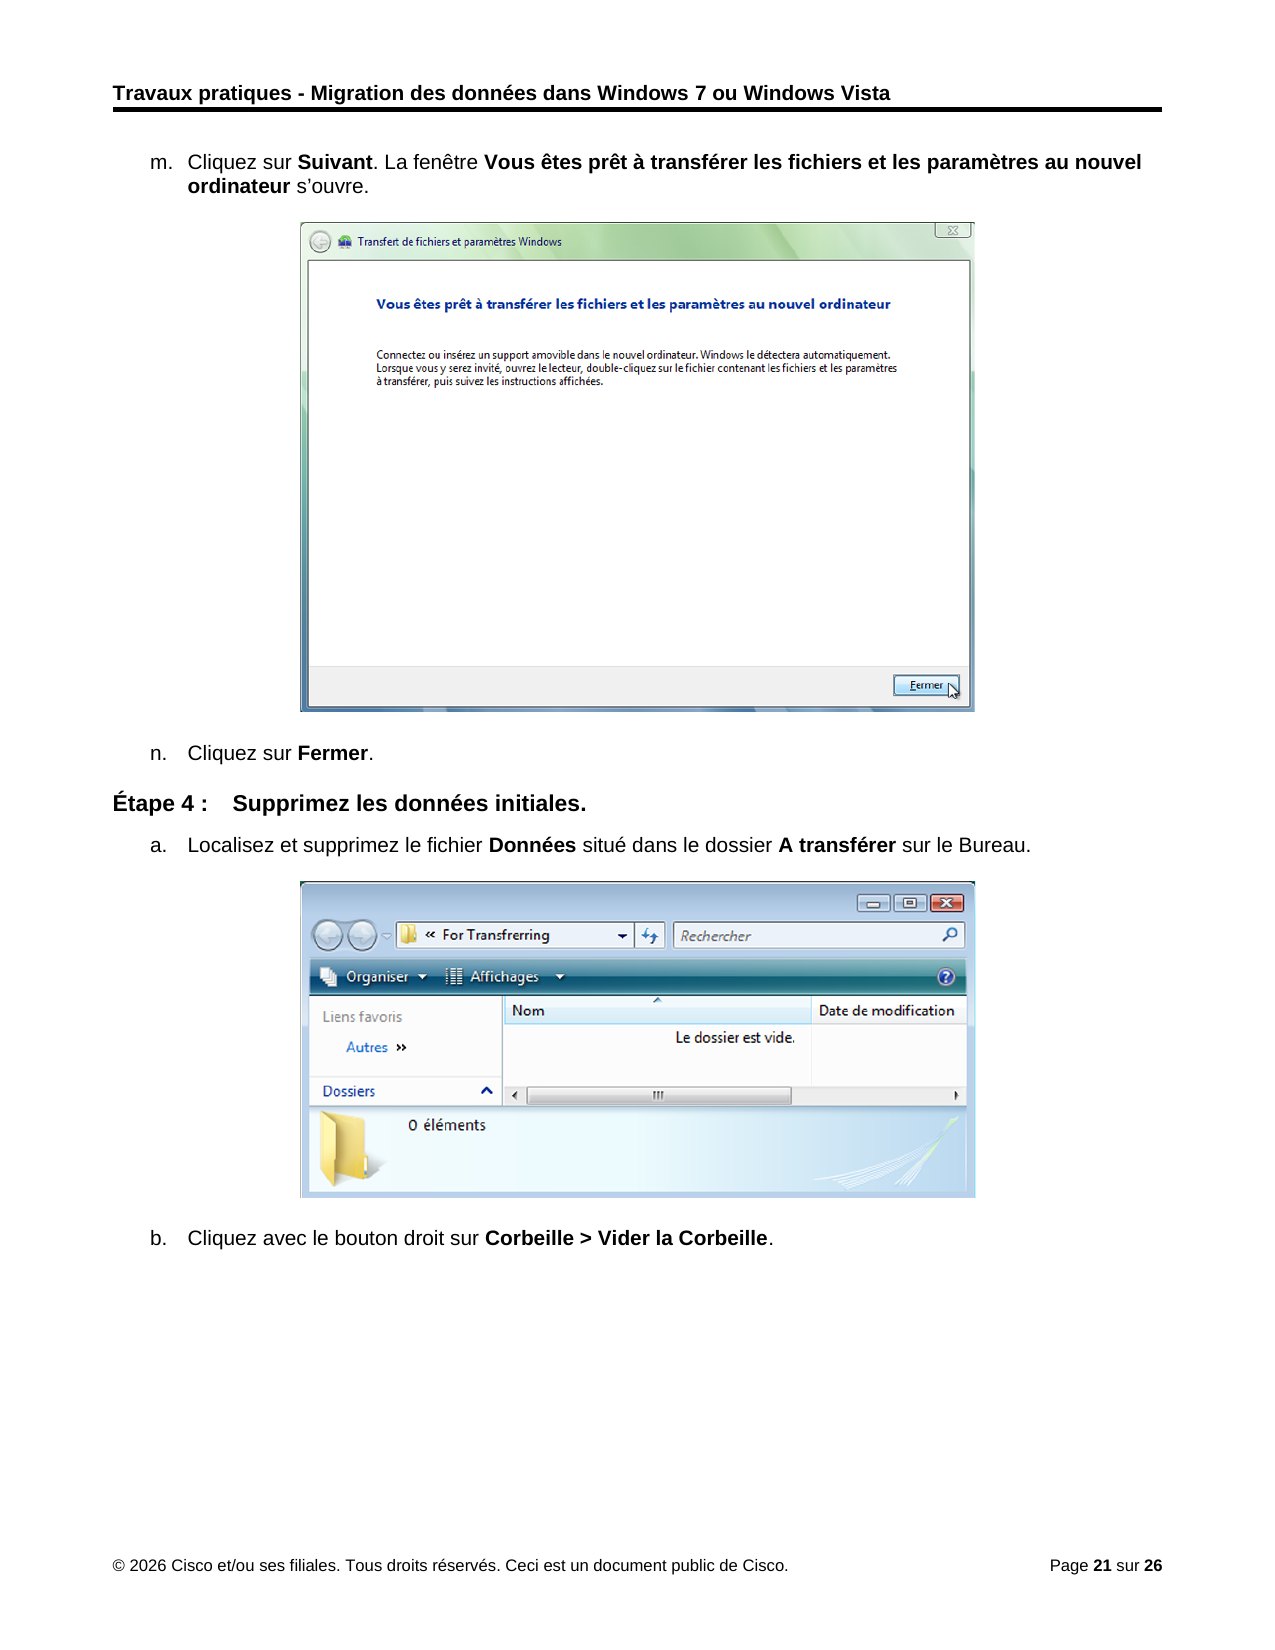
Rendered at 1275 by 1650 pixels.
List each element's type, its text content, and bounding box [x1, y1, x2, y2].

list Localisez et supprimez le fichier Données situé dans le dossier A transférer sur le Bureau. [150, 832, 1162, 856]
picture [300, 222, 975, 712]
text Cliquez sur Fermer. [150, 741, 1162, 765]
text Supprimez les données initiales. [112, 790, 1162, 816]
picture [300, 881, 976, 1198]
text Cliquez sur Suivant. La fenêtre Vous êtes prêt à transférer les fichiers et les paramètres au nouvel ordinateur s’ouvre. [150, 150, 1162, 198]
list Cliquez avec le bouton droit sur Corbeille > Vider la Corbeille. [150, 1226, 1162, 1250]
